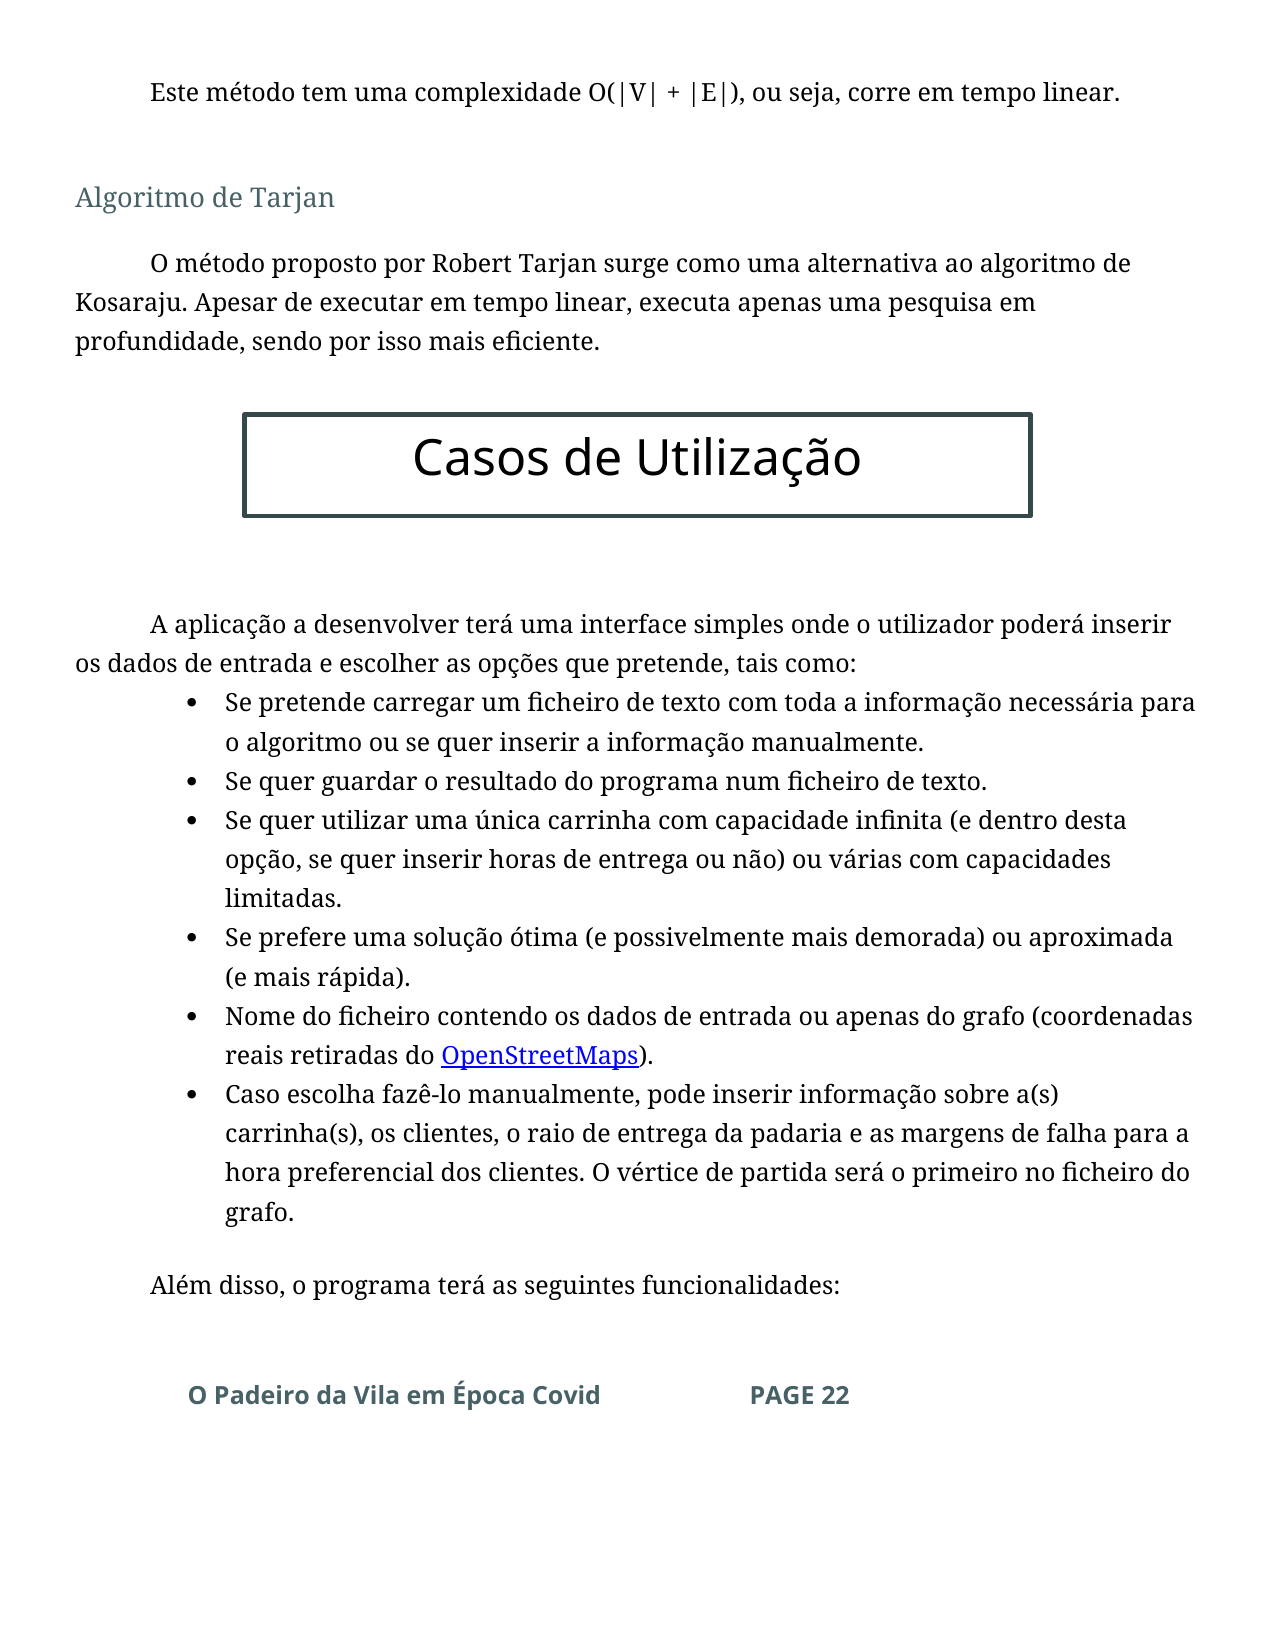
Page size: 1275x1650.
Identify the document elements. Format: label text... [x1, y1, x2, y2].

list Se prefere uma solução ótima (e possivelmente mais demorada) ou aproximada (e mais rápida). [187, 920, 1200, 993]
subtitle Algoritmo de Tarjan [75, 178, 1200, 215]
text Além disso, o programa terá as seguintes funcionalidades: [75, 1267, 1200, 1302]
list Caso escolha fazê-lo manualmente, pode inserir informação sobre a(s) carrinha(s), os clientes, o raio de entrega da padaria e as margens de falha para a hora preferencial dos clientes. O vértice de partida será o primeiro no ficheiro do grafo. [187, 1077, 1200, 1228]
text Este método tem uma complexidade O(|V| + |E|), ou seja, corre em tempo linear. [75, 75, 1200, 109]
list Se quer utilizar uma única carrinha com capacidade infinita (e dentro desta opção, se quer inserir horas de entrega ou não) ou várias com capacidades limitadas. [187, 803, 1200, 915]
text A aplicação a desenvolver terá uma interface simples onde o utilizador poderá inserir os dados de entrada e escolher as opções que pretende, tais como: [75, 607, 1200, 680]
list Se quer guardar o resultado do programa num ficheiro de texto. [187, 763, 1200, 797]
text O método proposto por Robert Tarjan surge como uma alternativa ao algoritmo de Kosaraju. Apesar de executar em tempo linear, executa apenas uma pesquisa em profundidade, sendo por isso mais eficiente. [75, 246, 1200, 358]
list Se pretende carregar um ficheiro de texto com toda a informação necessária para o algoritmo ou se quer inserir a informação manualmente. [187, 685, 1200, 758]
list Nome do ficheiro contendo os dados de entrada ou apenas do grafo (coordenadas reais retiradas do OpenStreetMaps). [187, 998, 1200, 1072]
